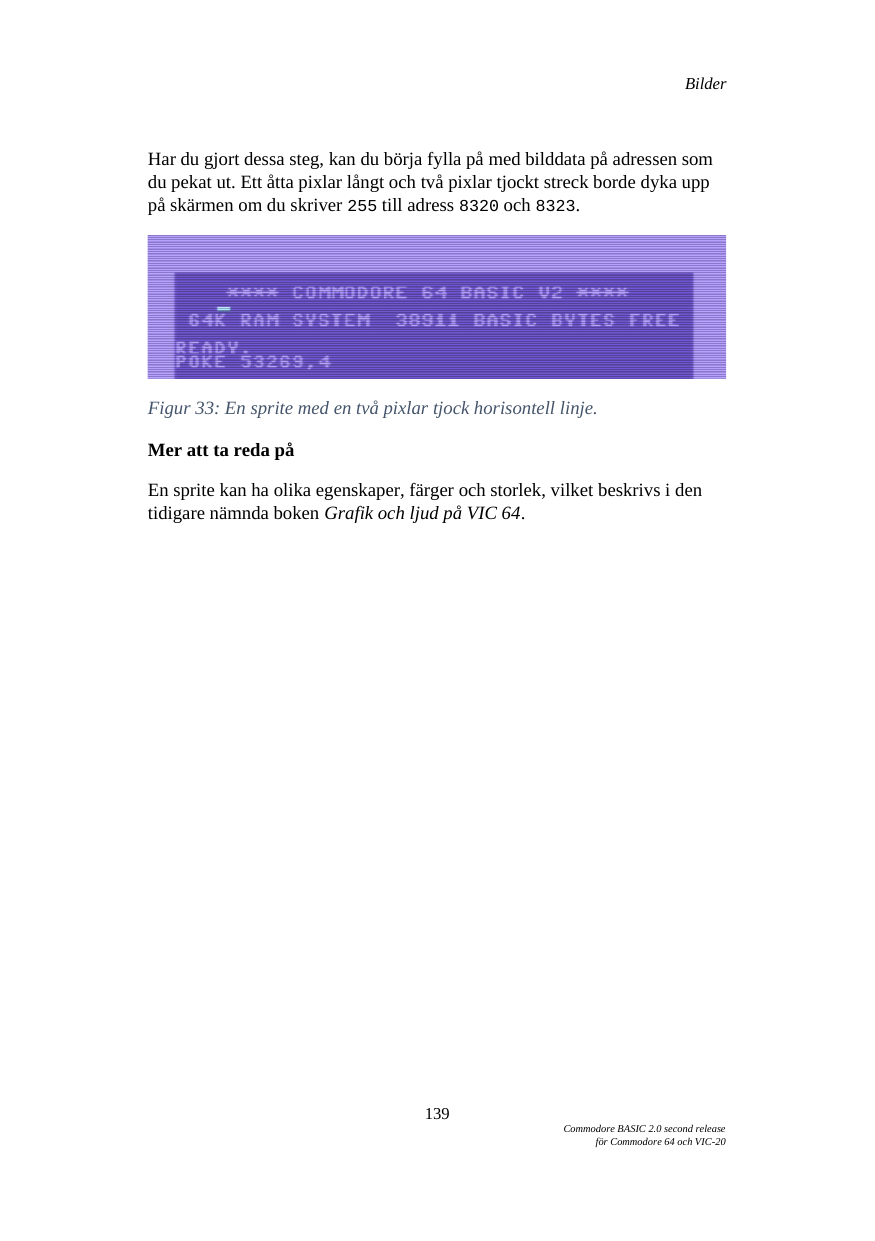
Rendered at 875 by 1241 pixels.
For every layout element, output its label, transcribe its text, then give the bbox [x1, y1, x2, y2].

text En sprite kan ha olika egenskaper, färger och storlek, vilket beskrivs i den tidigare nämnda boken Grafik och ljud på VIC 64. [148, 479, 726, 524]
text Figur 33: En sprite med en två pixlar tjock horisontell linje. [148, 397, 726, 418]
text Mer att ta reda på [148, 439, 726, 461]
text Har du gjort dessa steg, kan du börja fylla på med bilddata på adressen som du pekat ut. Ett åtta pixlar långt och två pixlar tjockt streck borde dyka upp på skärmen om du skriver 255 till adress 8320 och 8323. [148, 148, 726, 217]
picture [147, 235, 727, 379]
